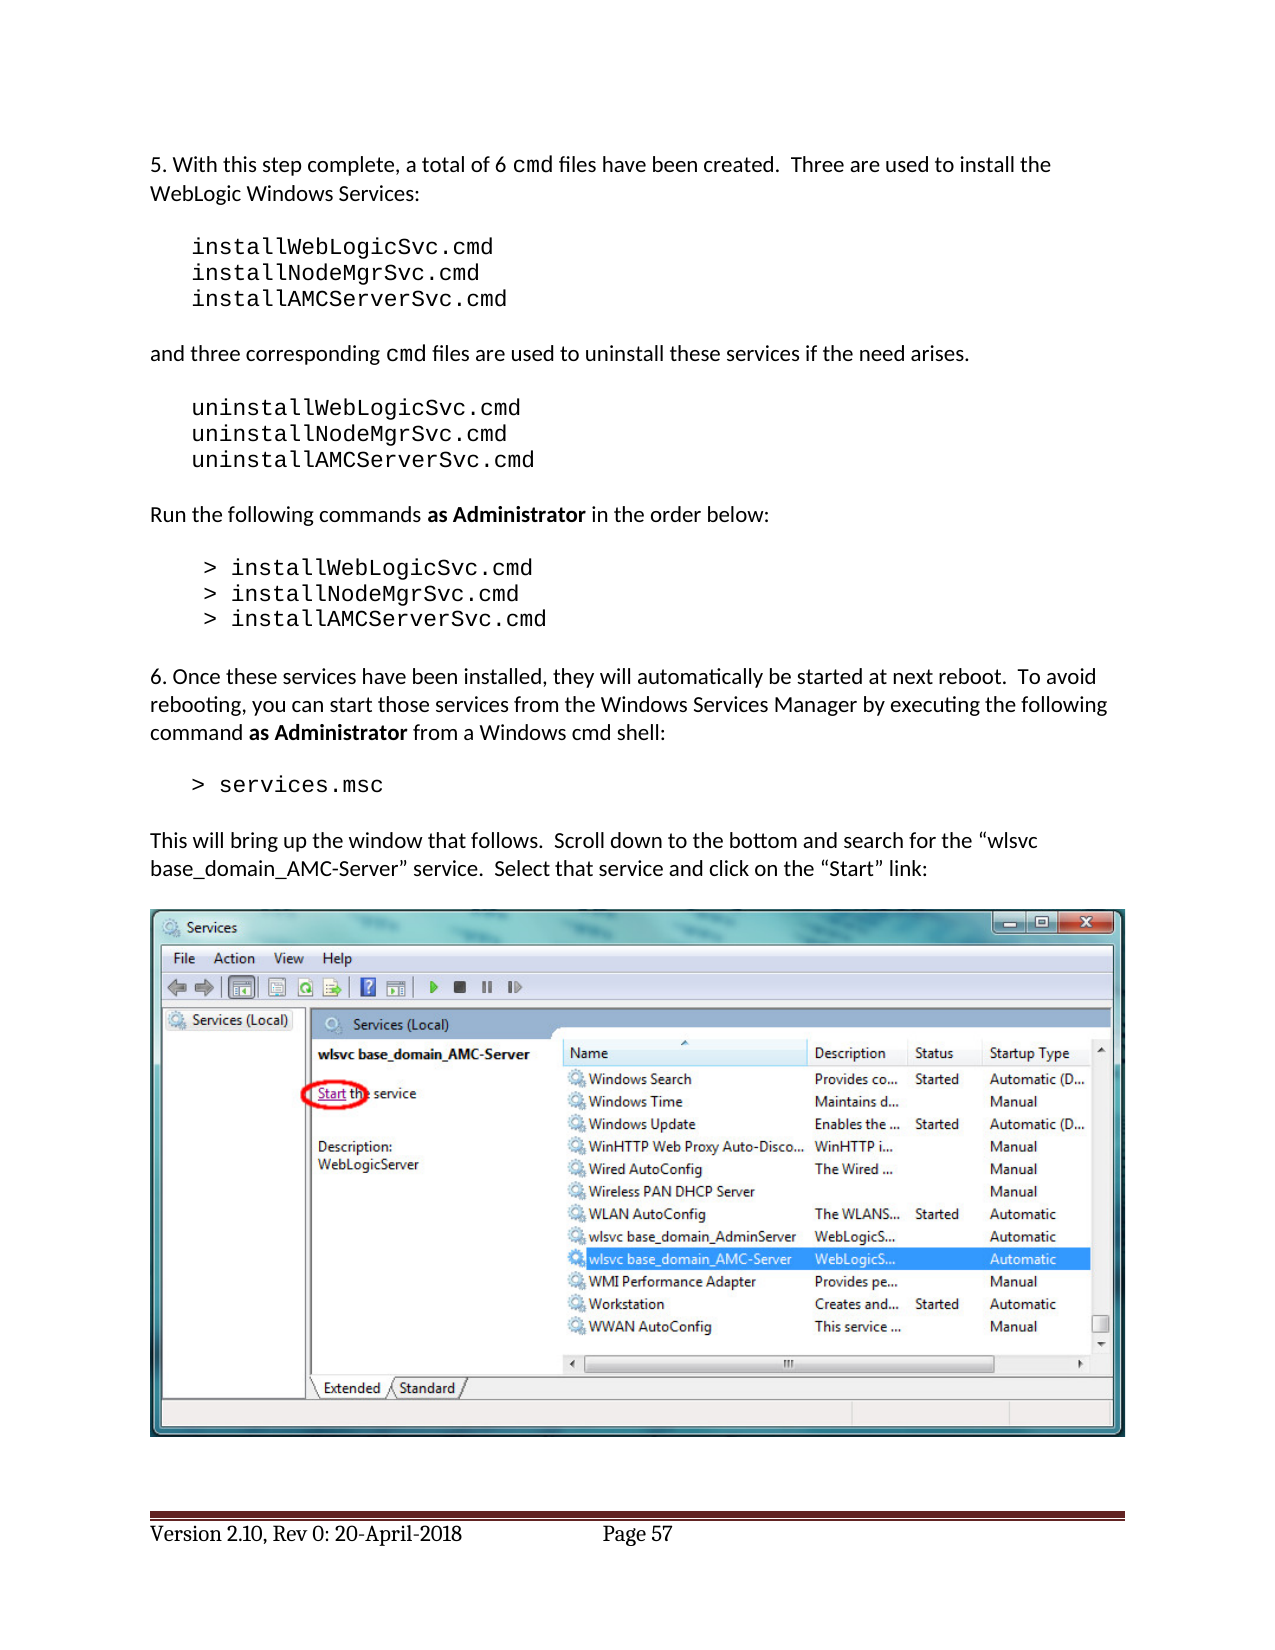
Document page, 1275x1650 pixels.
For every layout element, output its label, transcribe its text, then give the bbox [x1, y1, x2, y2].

text 5. With this step complete, a total of 6 cmd files have been created. Three are used to install the WebLogic Windows Services: [150, 150, 1125, 207]
text 6. Once these services have been installed, they will automatically be started at next reboot. To avoid rebooting, you can start those services from the Windows Services Manager by executing the following command as Administrator from a Windows cmd shell: [150, 662, 1125, 746]
text Run the following commands as Administrator in the order below: [150, 500, 1125, 528]
text uninstallAMCServerSvc.cmd [150, 448, 1125, 474]
text and three corresponding cmd files are used to uninstall these services if the need arises. [150, 339, 1125, 368]
text > installNodeMgrSvc.cmd [203, 582, 1125, 608]
text This will bring up the window that follows. Scroll down to the bottom and search for the “wlsvc base_domain_AMC-Server” service. Select that service and click on the “Start” link: [150, 826, 1125, 882]
picture [150, 909, 1125, 1437]
text uninstallWebLogicSvc.cmd [150, 396, 1125, 422]
text installWebLogicSvc.cmd [150, 235, 1125, 261]
text installNodeMgrSvc.cmd [150, 261, 1125, 287]
text installAMCServerSvc.cmd [150, 287, 1125, 313]
text uninstallNodeMgrSvc.cmd [150, 422, 1125, 448]
text > installAMCServerSvc.cmd [203, 608, 1125, 634]
text > services.msc [150, 774, 1125, 800]
text > installWebLogicSvc.cmd [203, 556, 1125, 582]
